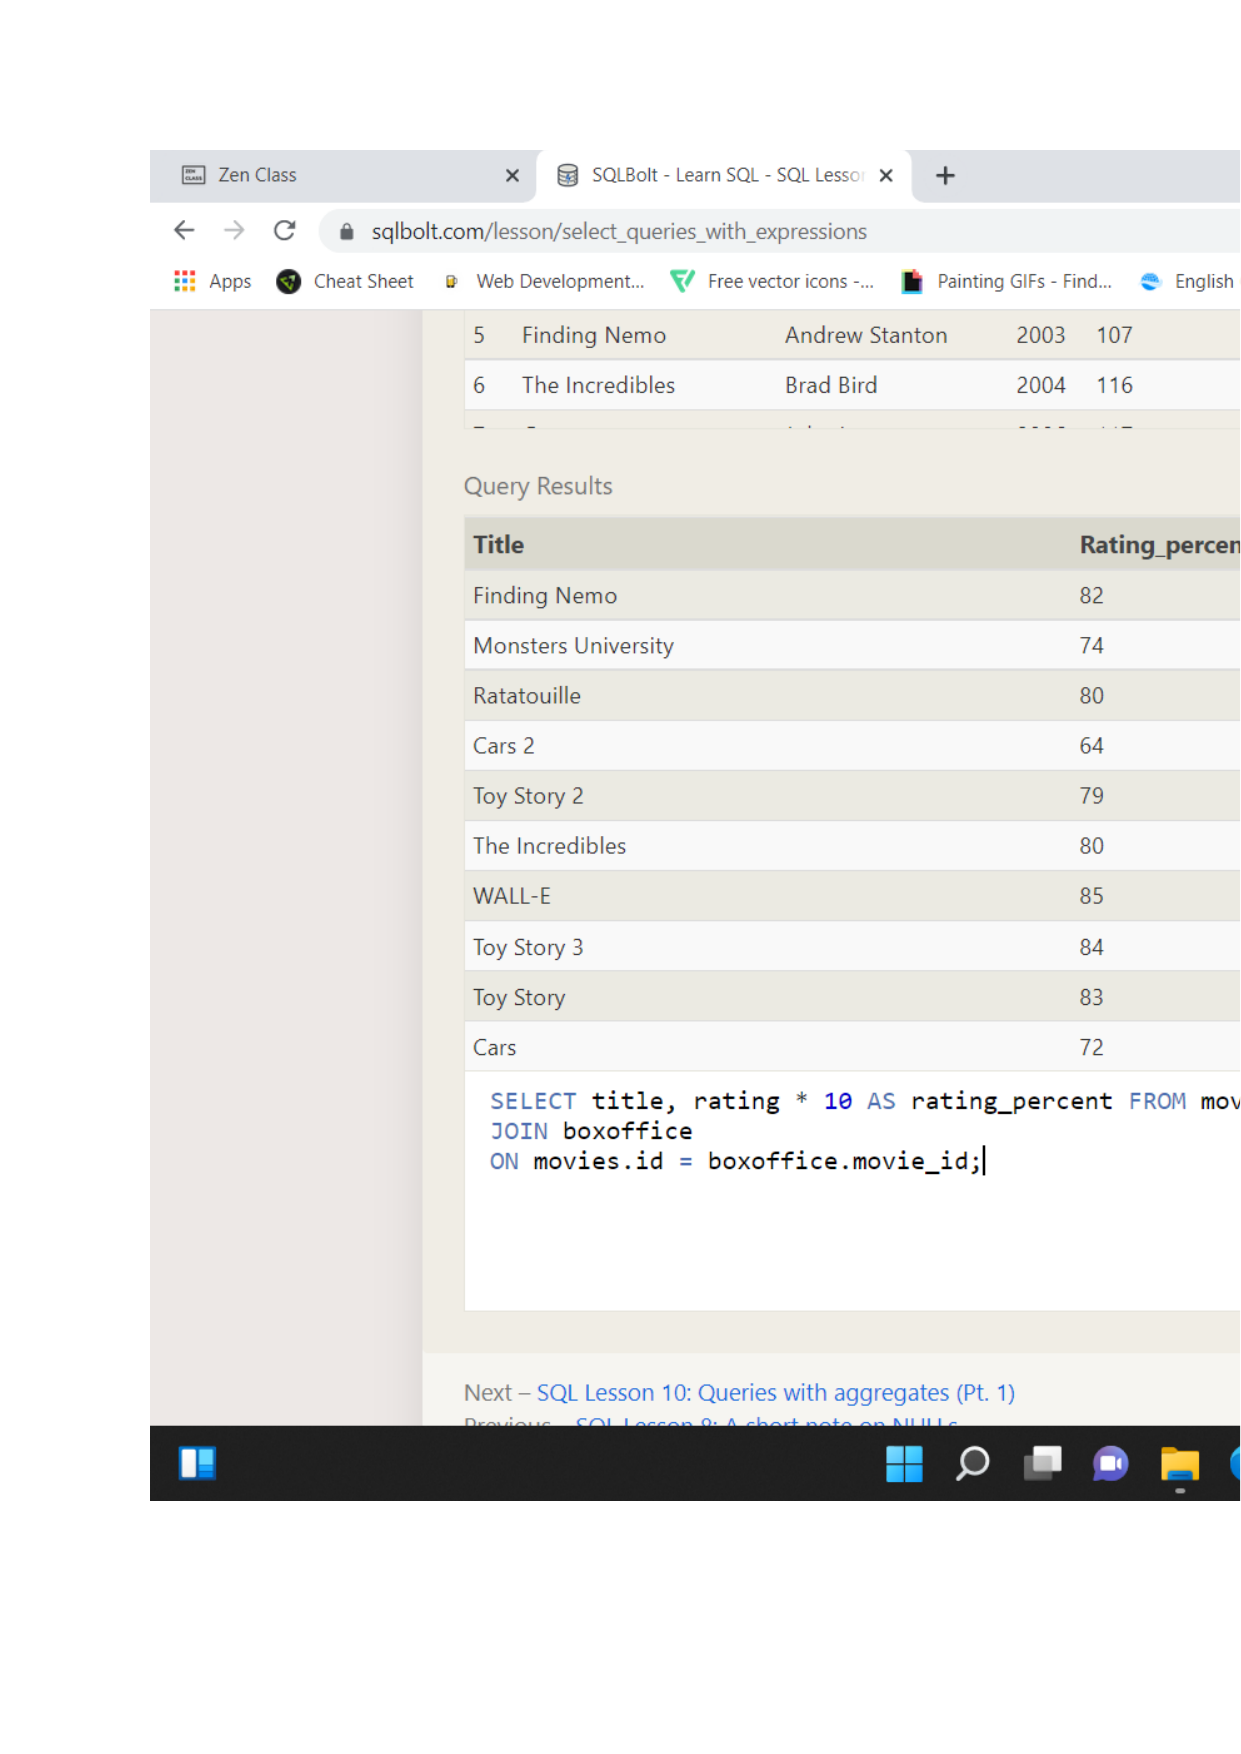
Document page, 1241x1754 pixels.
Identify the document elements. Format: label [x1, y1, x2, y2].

picture [150, 150, 1241, 1501]
